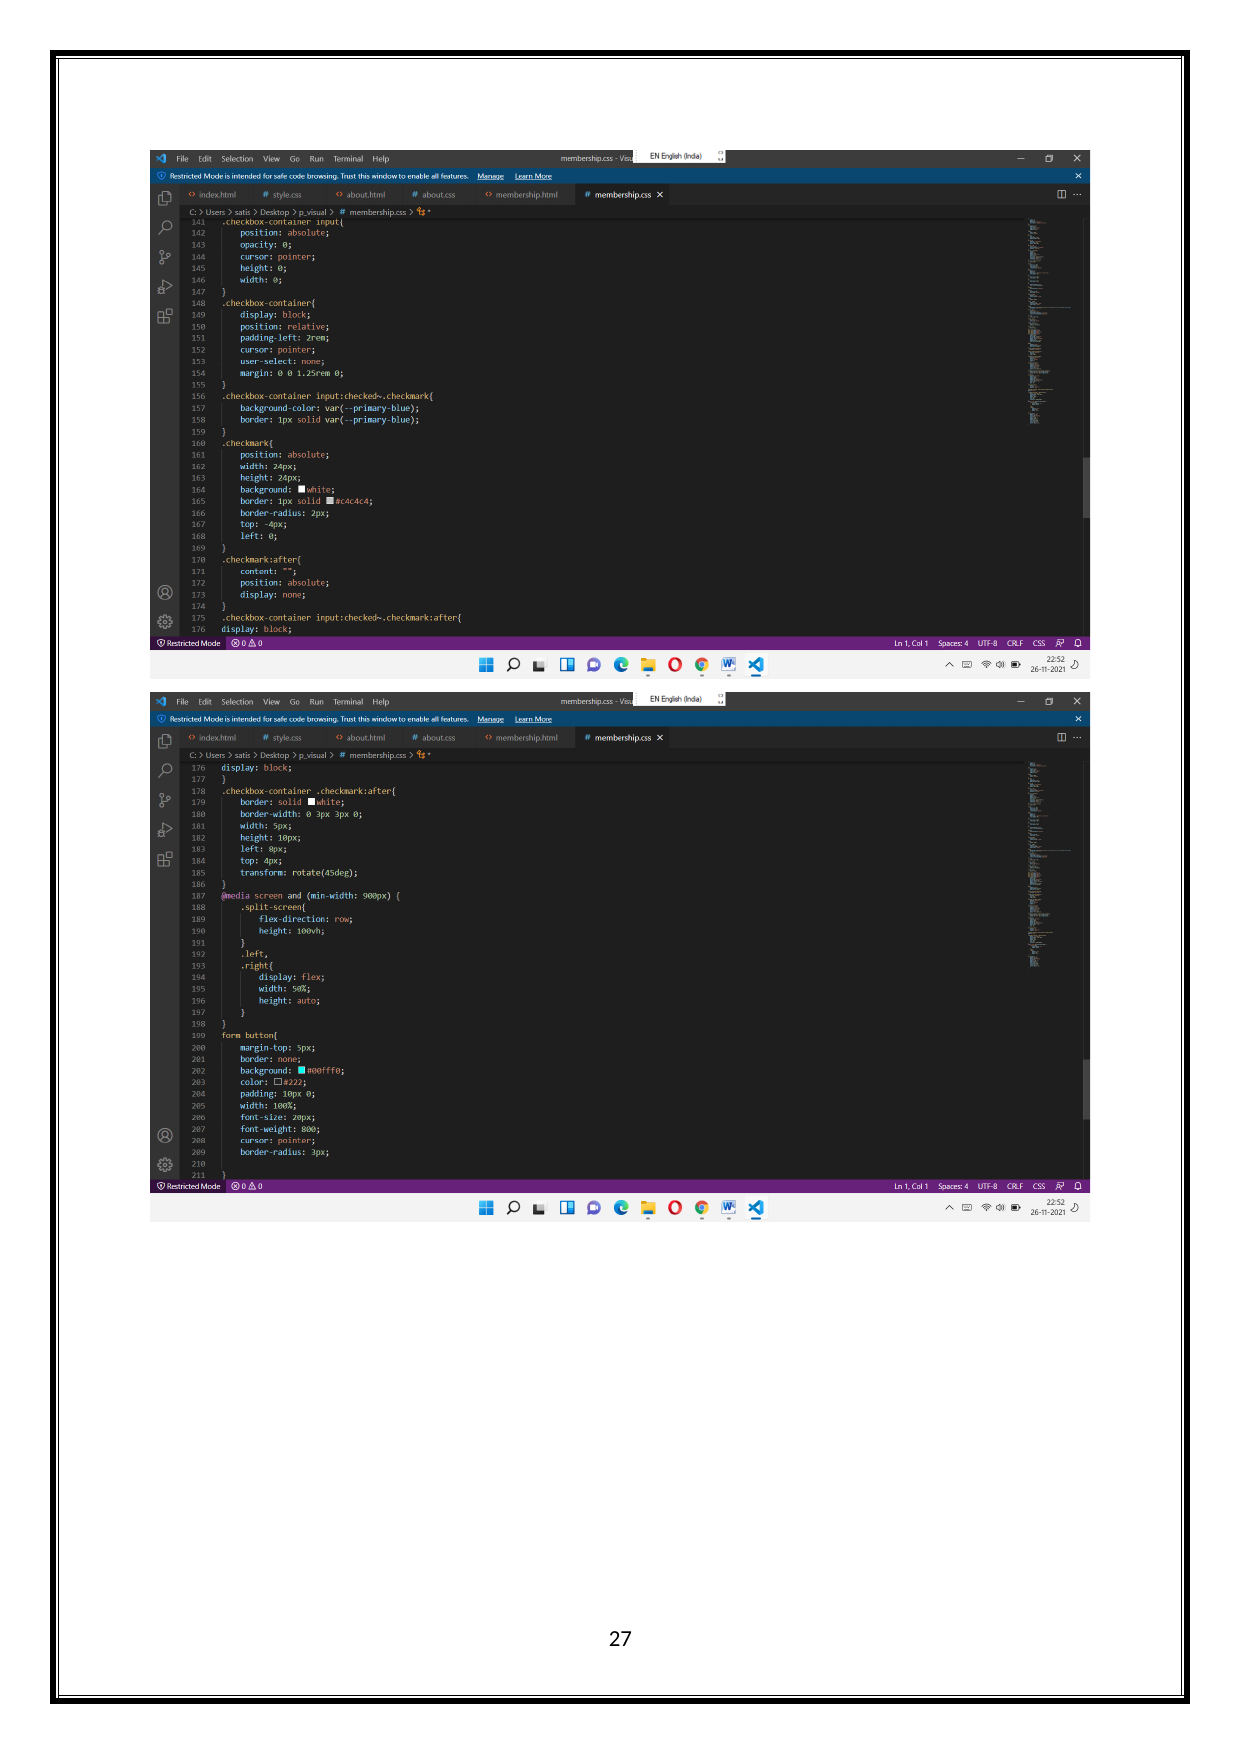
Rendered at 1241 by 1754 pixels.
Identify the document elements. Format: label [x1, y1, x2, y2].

picture [150, 150, 1091, 679]
picture [150, 692, 1091, 1222]
